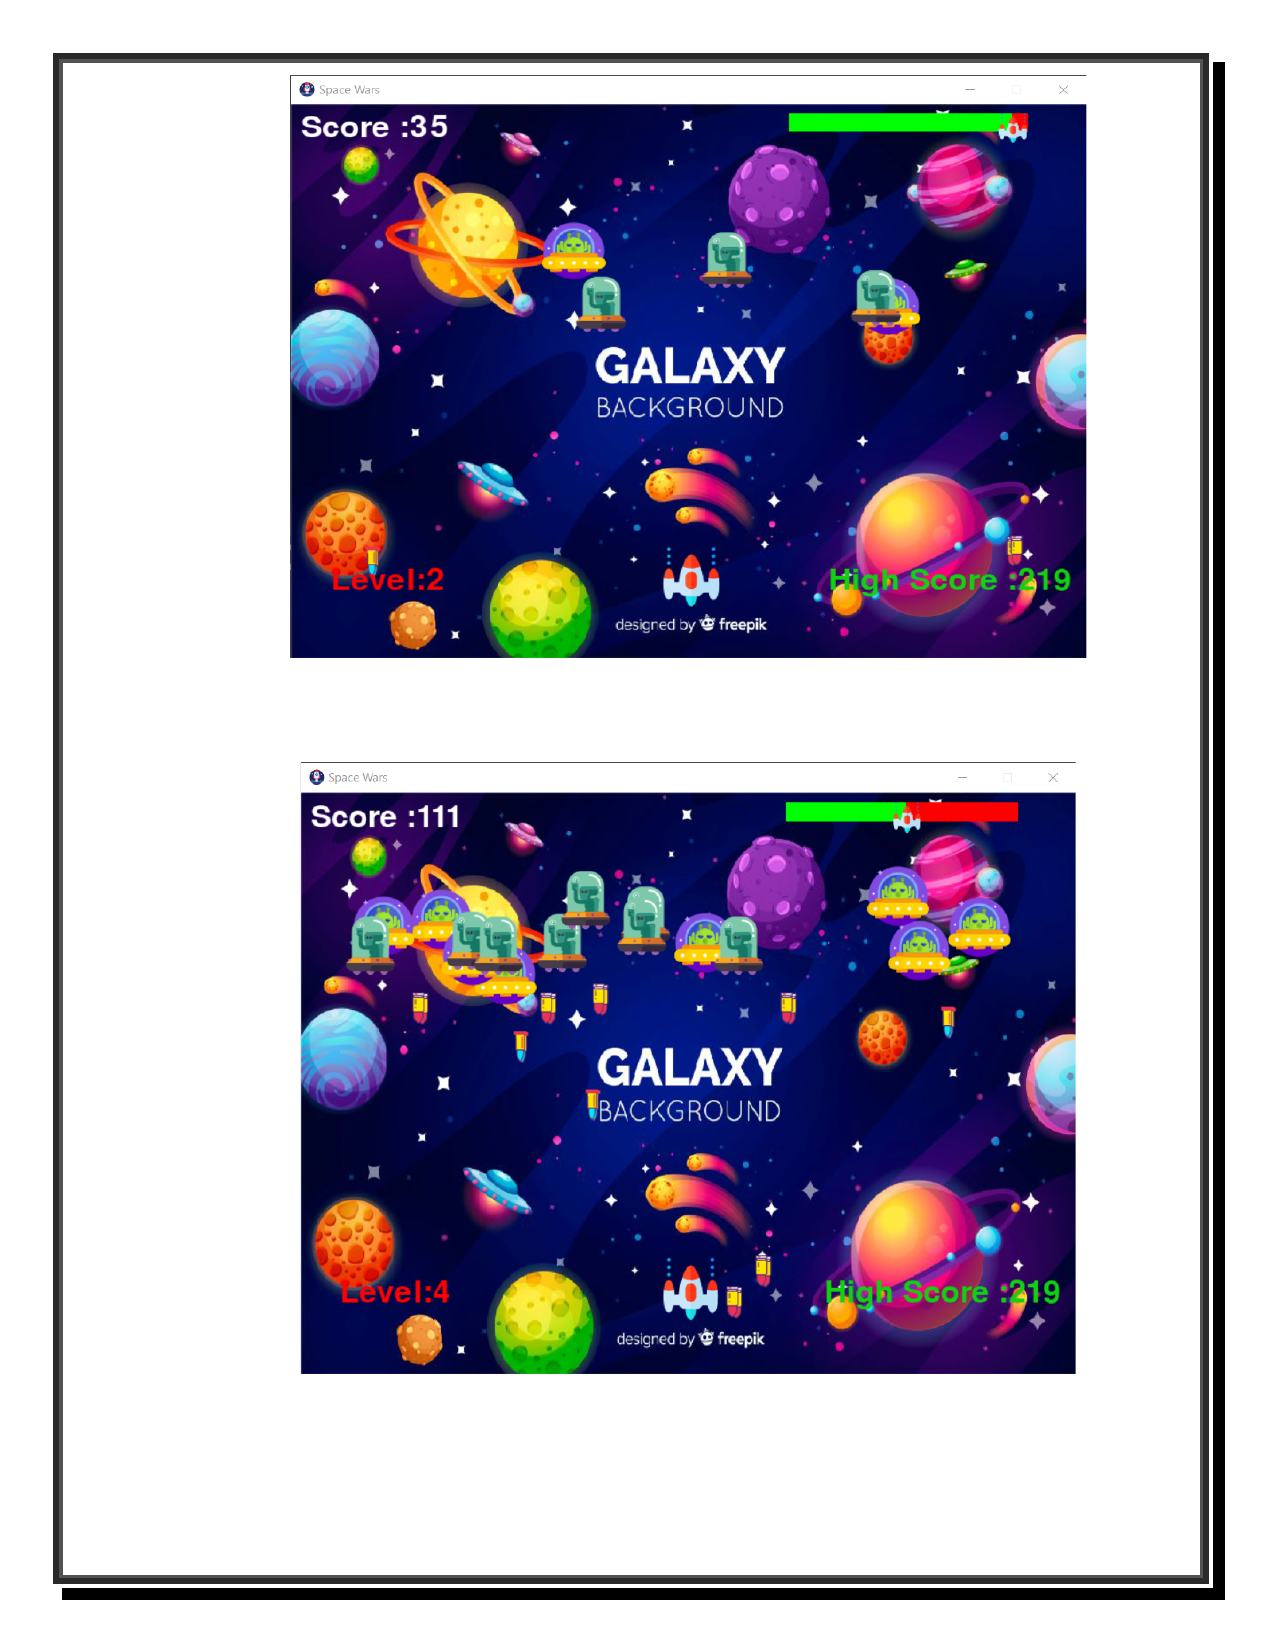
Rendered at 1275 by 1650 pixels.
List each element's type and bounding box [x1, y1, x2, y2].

picture [290, 75, 1087, 658]
picture [300, 762, 1076, 1374]
